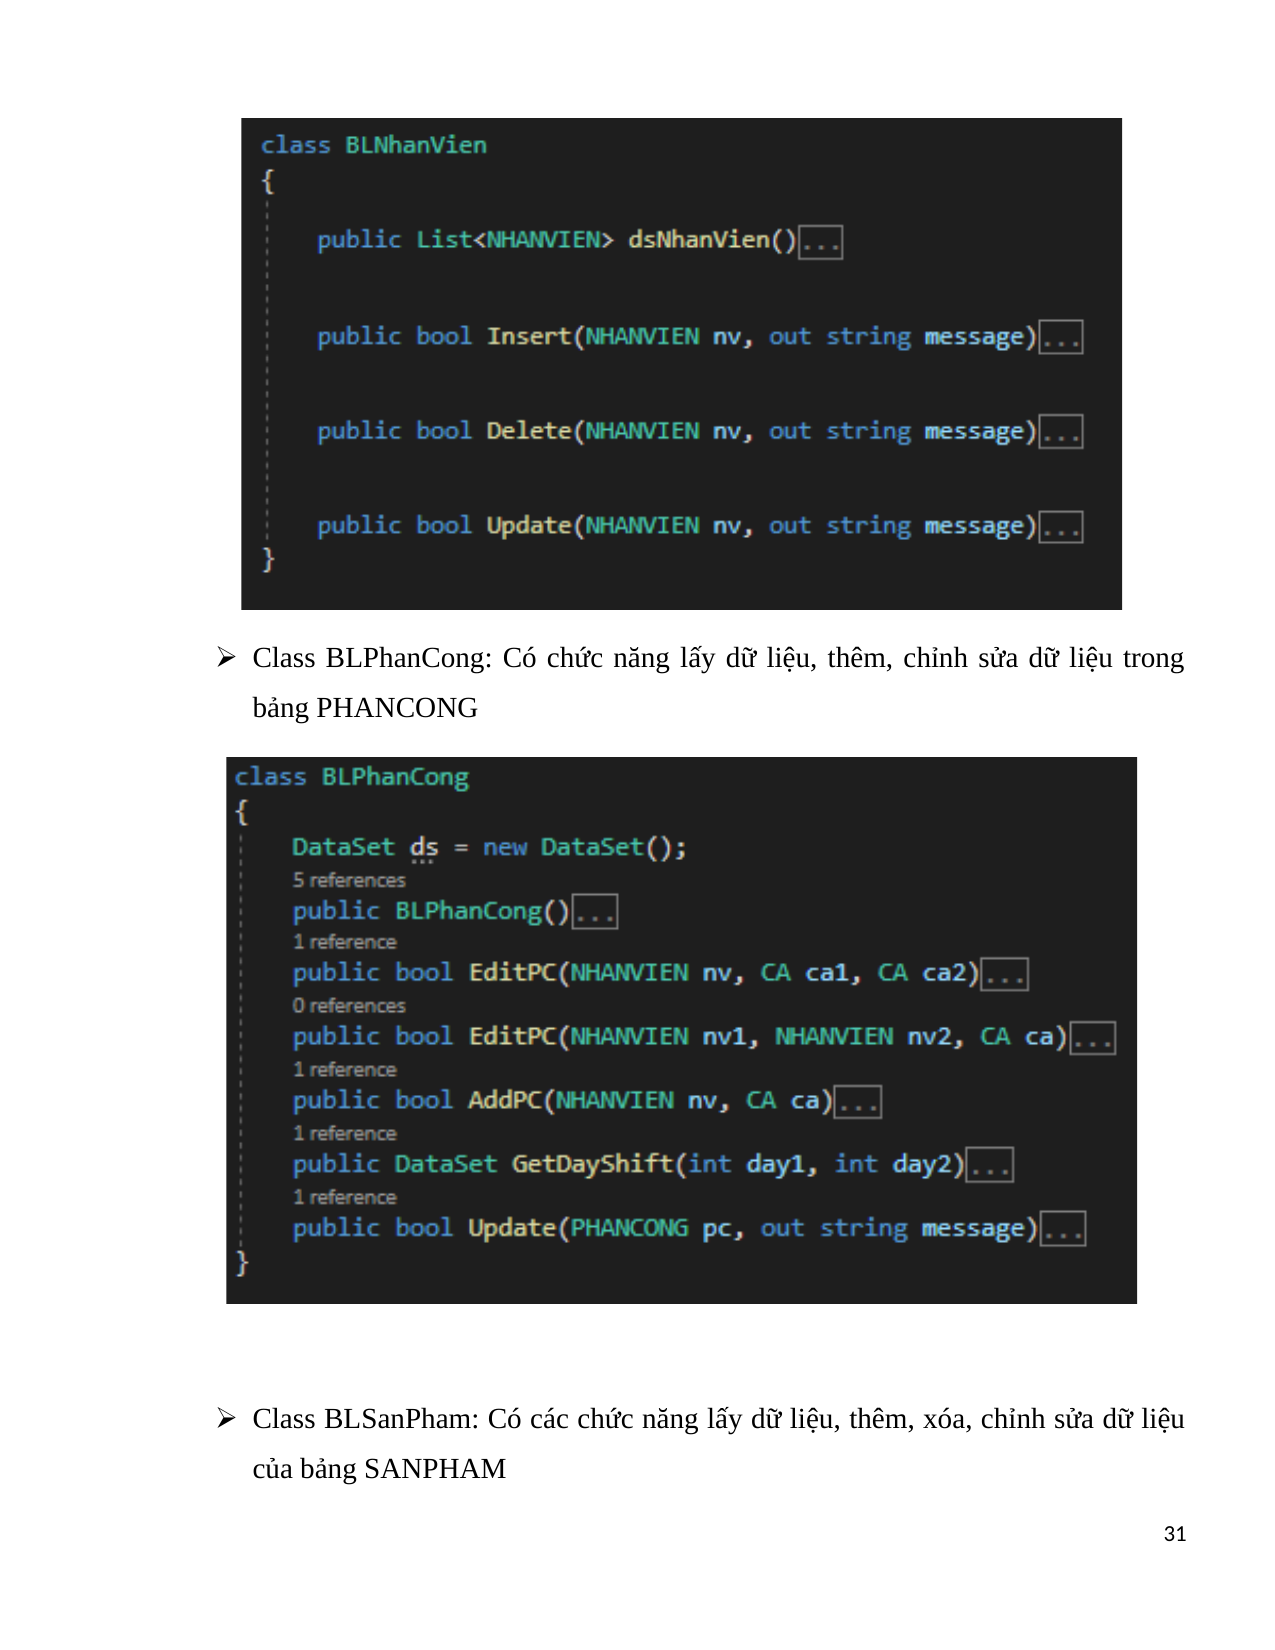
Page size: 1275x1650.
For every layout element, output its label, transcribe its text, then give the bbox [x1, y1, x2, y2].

picture [226, 757, 1138, 1304]
list Class BLPhanCong: Có chức năng lấy dữ liệu, thêm, chỉnh sửa dữ liệu trong bảng PHANCONG [215, 640, 1186, 724]
picture [241, 118, 1123, 610]
list Class BLSanPham: Có các chức năng lấy dữ liệu, thêm, xóa, chỉnh sửa dữ liệu của bảng SANPHAM [215, 1401, 1186, 1485]
